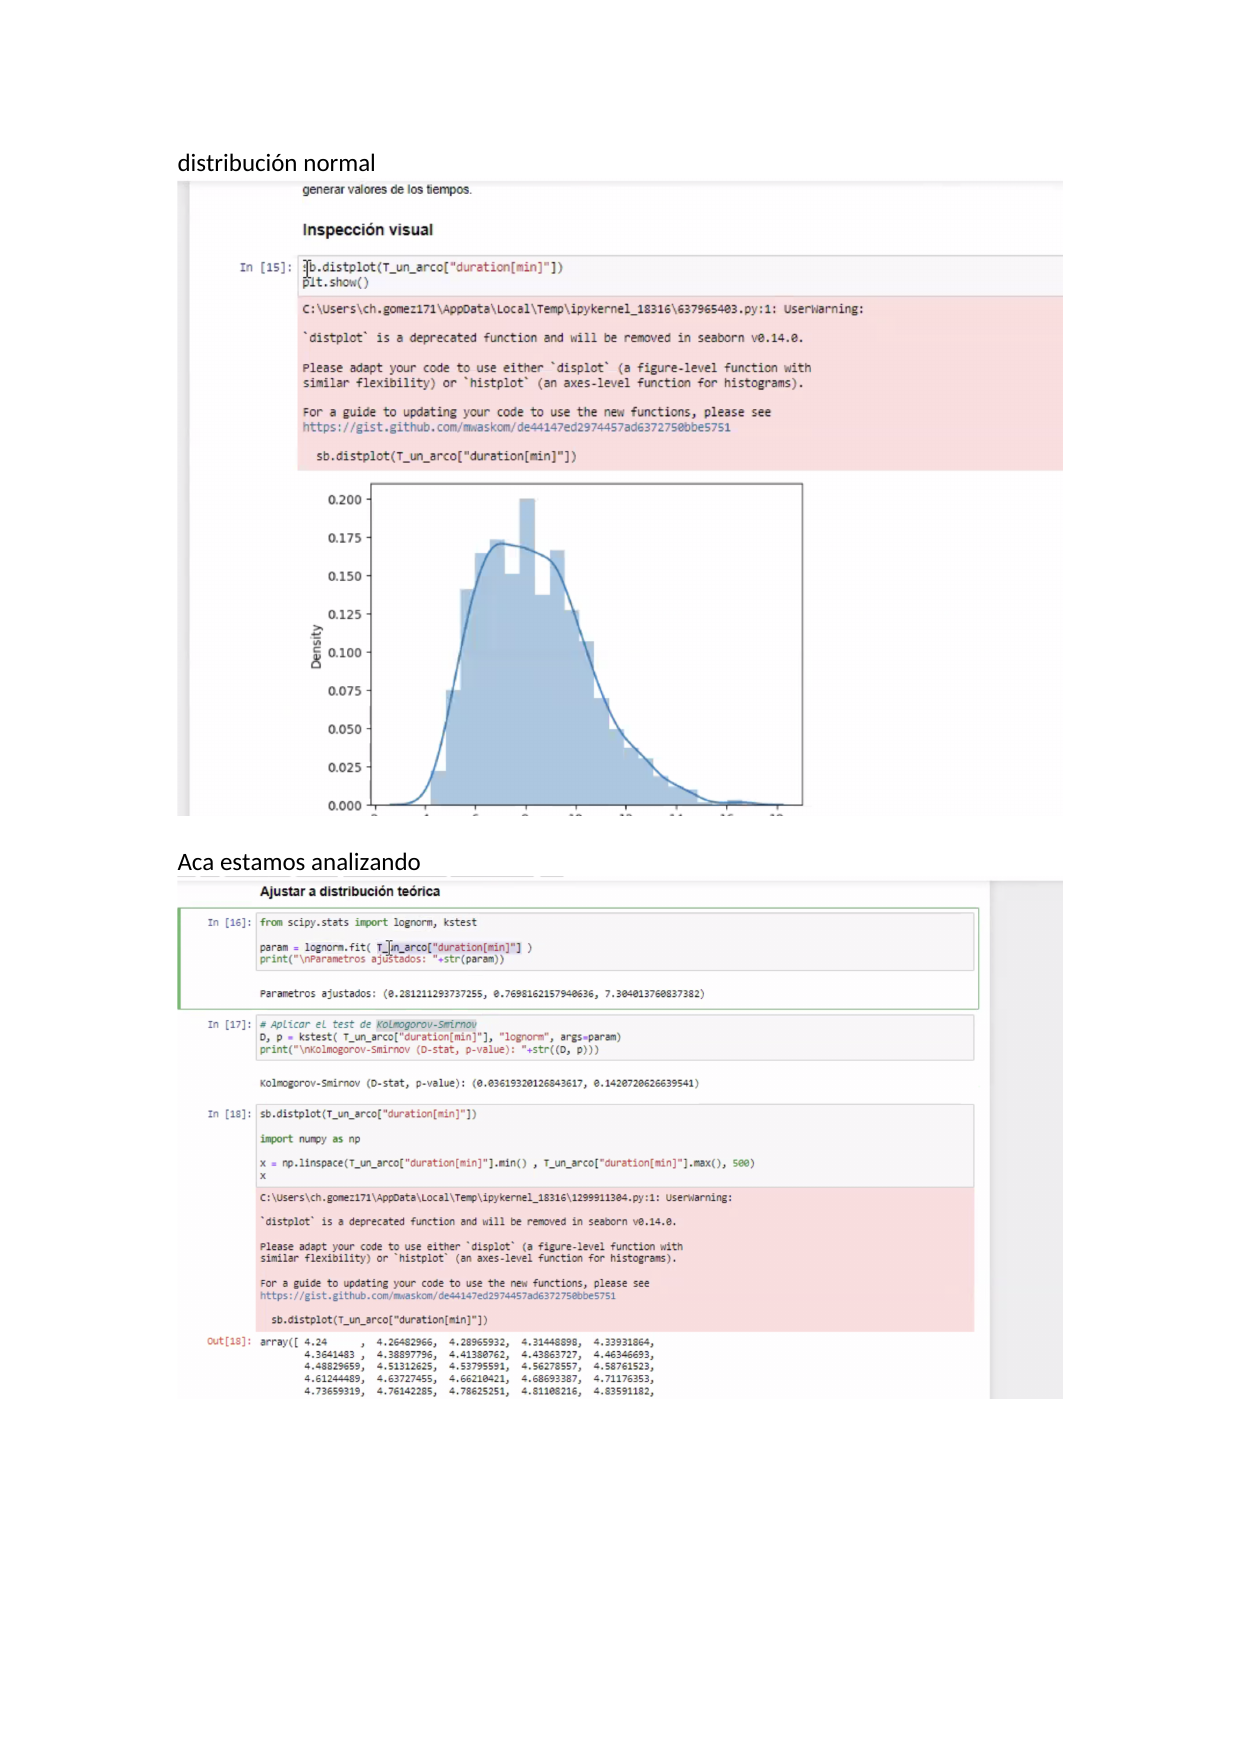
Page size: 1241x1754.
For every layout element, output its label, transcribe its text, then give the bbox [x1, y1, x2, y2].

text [177, 148, 1063, 178]
picture [177, 178, 1063, 816]
text Aca estamos analizando [177, 846, 1063, 876]
picture [177, 876, 1063, 1399]
